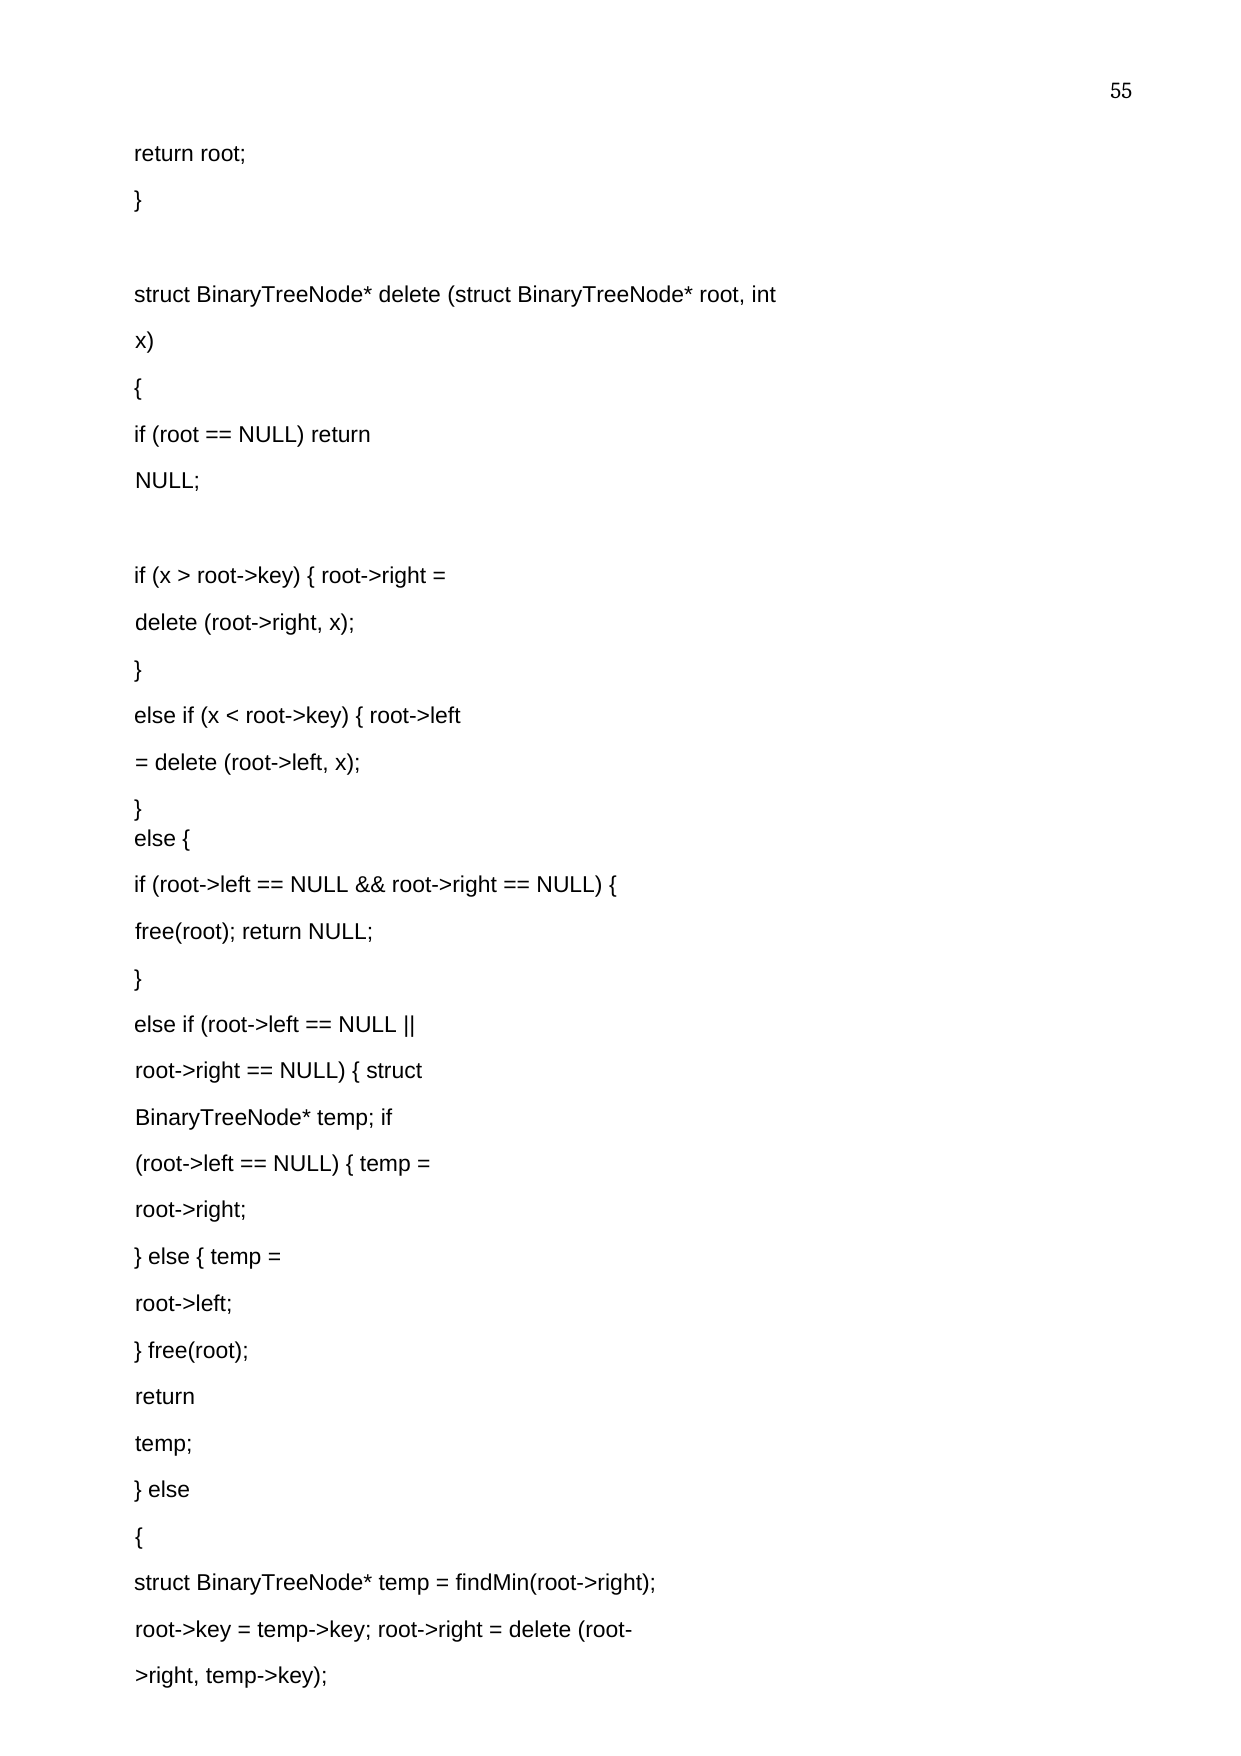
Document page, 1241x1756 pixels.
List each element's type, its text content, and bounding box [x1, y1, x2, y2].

text } [134, 795, 976, 822]
text return root; [134, 139, 976, 166]
text if (root == NULL) return NULL; [134, 421, 372, 493]
text } else { [134, 1476, 191, 1549]
text struct BinaryTreeNode* delete (struct BinaryTreeNode* root, int x) [134, 281, 777, 354]
text { [134, 374, 976, 401]
text } [134, 656, 976, 682]
text } [134, 964, 976, 991]
text else if (root->left == NULL || root->right == NULL) { struct BinaryTreeNode* temp; if (root->left == NULL) { temp = root->right; [134, 1011, 437, 1223]
text } free(root); return temp; [134, 1337, 258, 1456]
text } [134, 186, 976, 212]
text else { [134, 825, 976, 851]
text if (x > root->key) { root->right = delete (root->right, x); [134, 562, 486, 635]
text if (root->left == NULL && root->right == NULL) { free(root); return NULL; [134, 871, 618, 944]
text } else { temp = root->left; [134, 1243, 309, 1316]
text else if (x < root->key) { root->left = delete (root->left, x); [134, 702, 462, 775]
text struct BinaryTreeNode* temp = findMin(root->right); root->key = temp->key; root->right = delete (root->right, temp->key); [134, 1569, 657, 1688]
